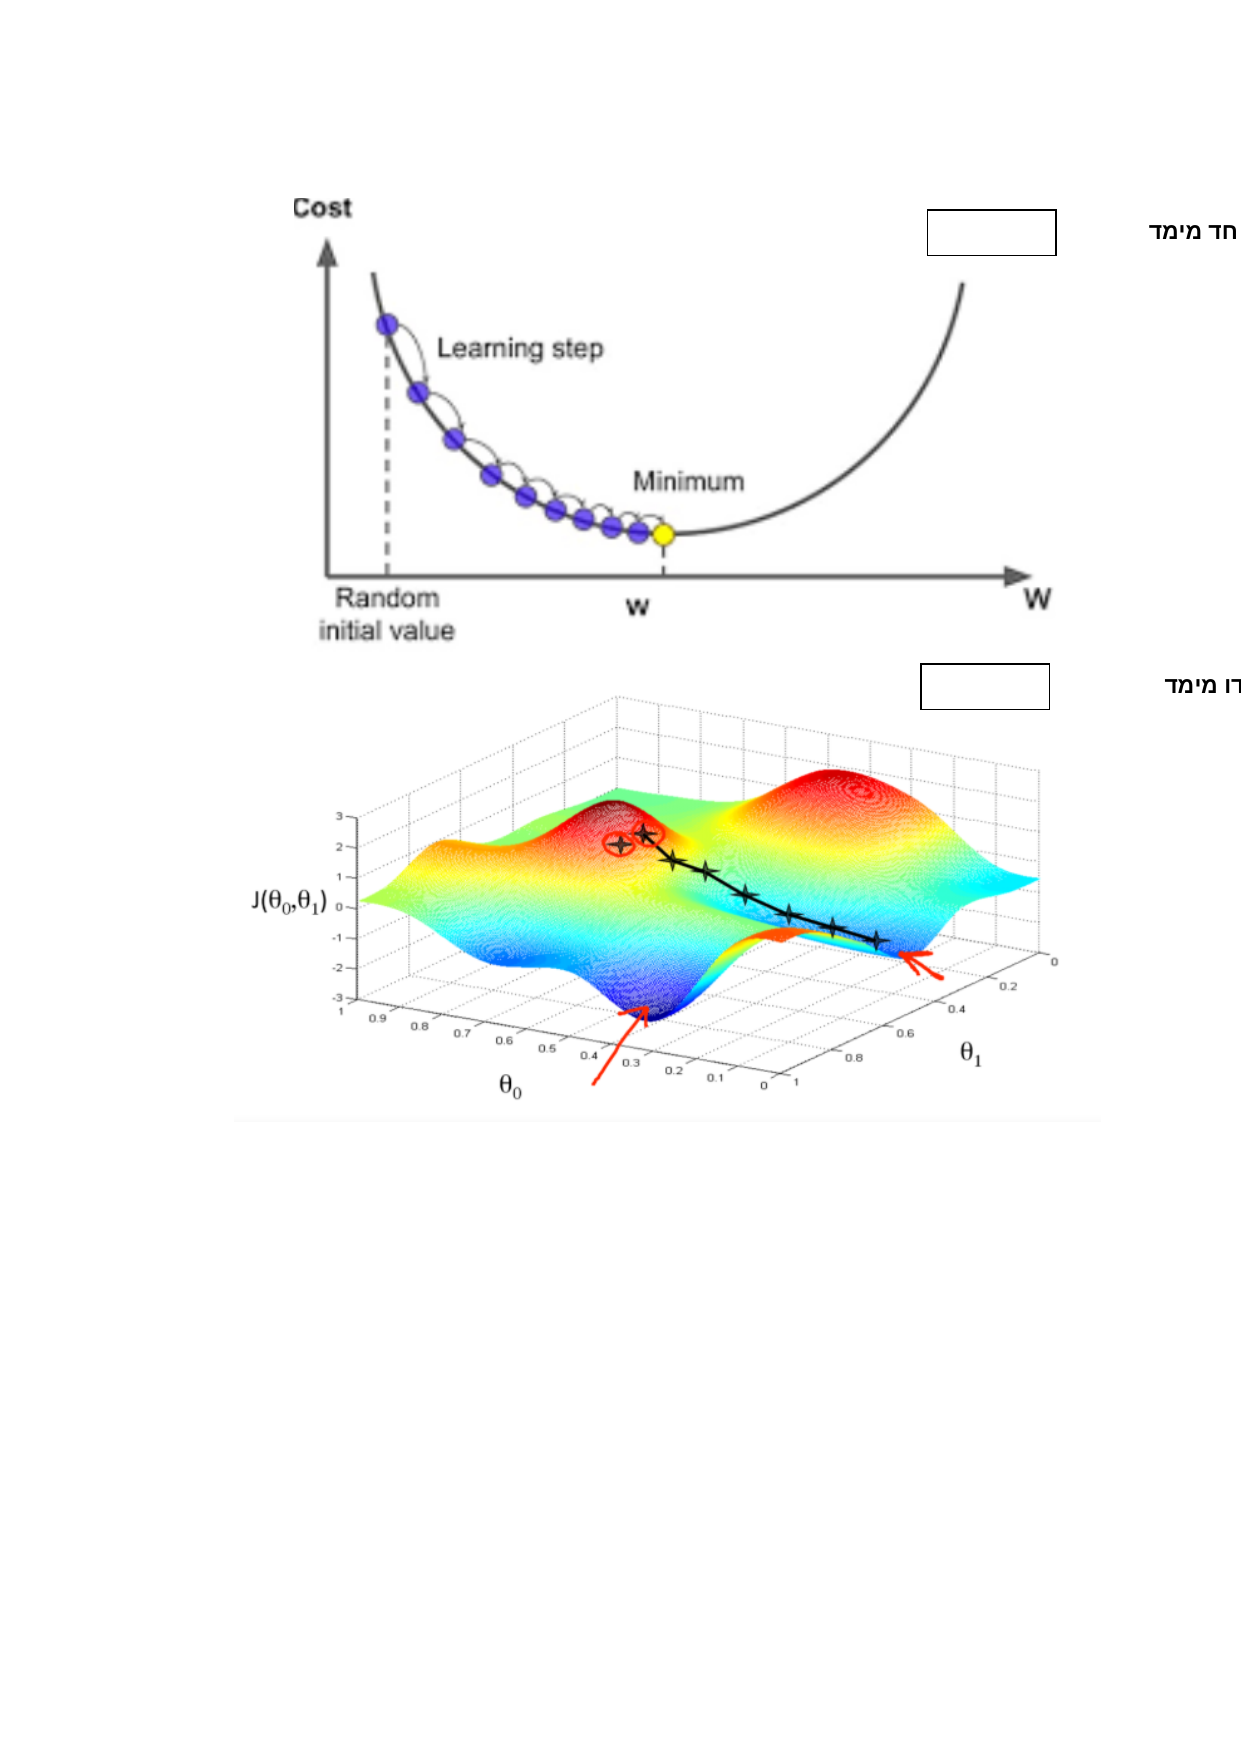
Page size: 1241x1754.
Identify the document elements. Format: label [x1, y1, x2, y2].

picture [234, 198, 1101, 1122]
